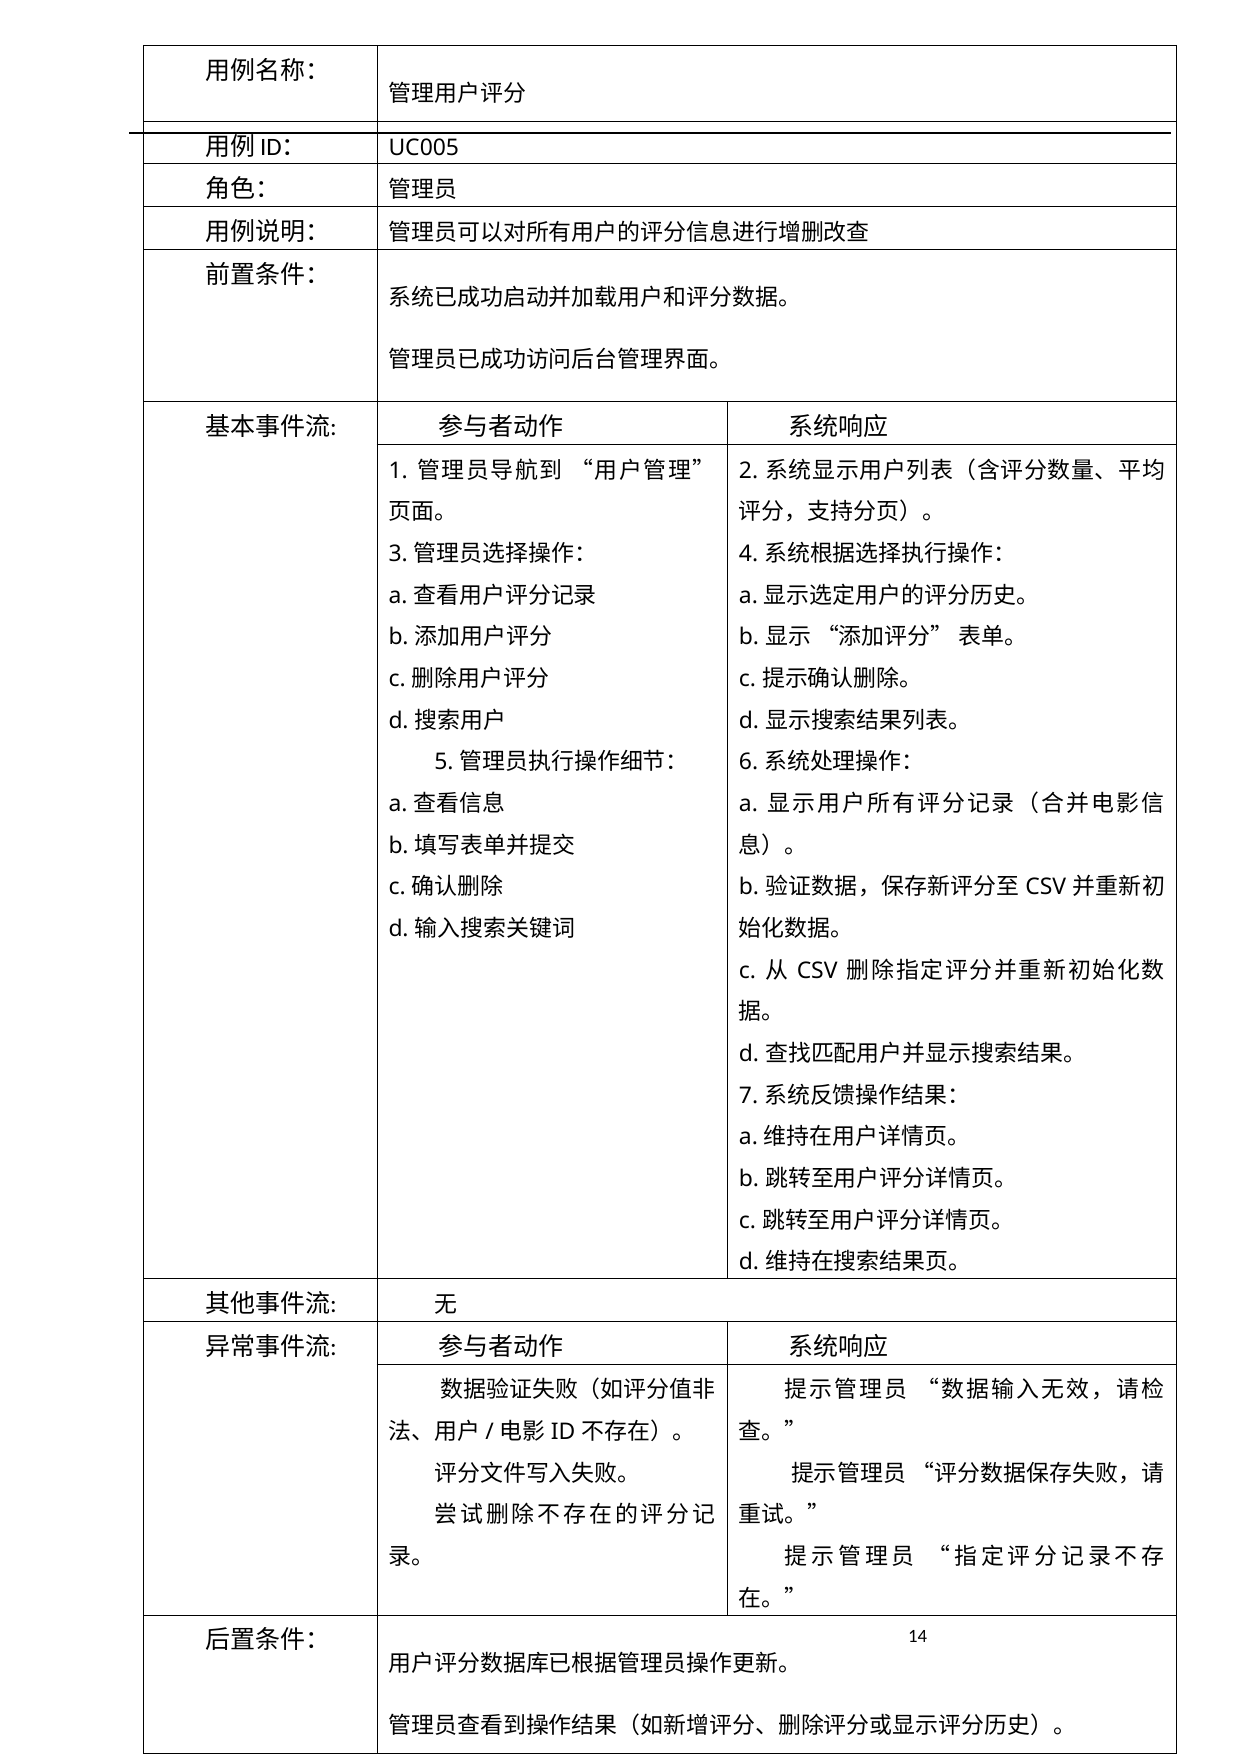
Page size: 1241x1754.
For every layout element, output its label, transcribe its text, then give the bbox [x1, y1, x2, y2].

table_cell UC005 [378, 122, 1176, 163]
table_cell 数据验证失败（如评分值非法、用户 / 电影 ID 不存在）。 评分文件写入失败。 尝试删除不存在的评分记录。 [378, 1365, 727, 1614]
table_cell 提示管理员 “数据输入无效，请检查。” 提示管理员 “评分数据保存失败，请重试。” 提示管理员 “指定评分记录不存在。” [728, 1365, 1176, 1614]
table_cell 参与者动作 [378, 402, 727, 444]
table_cell 系统响应 [728, 402, 1176, 444]
table_header 管理用户评分 [378, 46, 1176, 121]
table_cell 参与者动作 [378, 1322, 727, 1363]
table_cell 角色： [144, 164, 377, 206]
table_cell 系统响应 [728, 1322, 1176, 1363]
table_cell 用例ID： [144, 122, 377, 163]
table_cell 前置条件： [144, 250, 377, 401]
table_cell 系统已成功启动并加载用户和评分数据。 管理员已成功访问后台管理界面。 [378, 250, 1176, 401]
table_cell 1. 管理员导航到 “用户管理” 页面。 3. 管理员选择操作： a. 查看用户评分记录 b. 添加用户评分 c. 删除用户评分 d. 搜索用户 5. 管理员执行操作细节： a. 查看信息 b. 填写表单并提交 c. 确认删除 d. 输入搜索关键词 [378, 445, 727, 1278]
table_cell 基本事件流: [144, 402, 377, 1278]
table_cell 用户评分数据库已根据管理员操作更新。 管理员查看到操作结果（如新增评分、删除评分或显示评分历史）。 [378, 1616, 1176, 1753]
table_cell 无 [378, 1279, 1176, 1321]
table_cell 用例说明： [144, 207, 377, 249]
table_cell 异常事件流: [144, 1322, 377, 1614]
table_header 用例名称： [144, 46, 377, 121]
table_cell 后置条件： [144, 1616, 377, 1753]
table_cell 其他事件流: [144, 1279, 377, 1321]
table_cell 管理员 [378, 164, 1176, 206]
table_cell 2. 系统显示用户列表（含评分数量、平均评分，支持分页）。 4. 系统根据选择执行操作： a. 显示选定用户的评分历史。 b. 显示 “添加评分” 表单。 c. 提示确认删除。 d. 显示搜索结果列表。 6. 系统处理操作： a. 显示用户所有评分记录（合并电影信息）。 b. 验证数据，保存新评分至 CSV 并重新初始化数据。 c. 从 CSV 删除指定评分并重新初始化数据。 d. 查找匹配用户并显示搜索结果。 7. 系统反馈操作结果： a. 维持在用户详情页。 b. 跳转至用户评分详情页。 c. 跳转至用户评分详情页。 d. 维持在搜索结果页。 [728, 445, 1176, 1278]
table_cell 管理员可以对所有用户的评分信息进行增删改查 [378, 207, 1176, 249]
